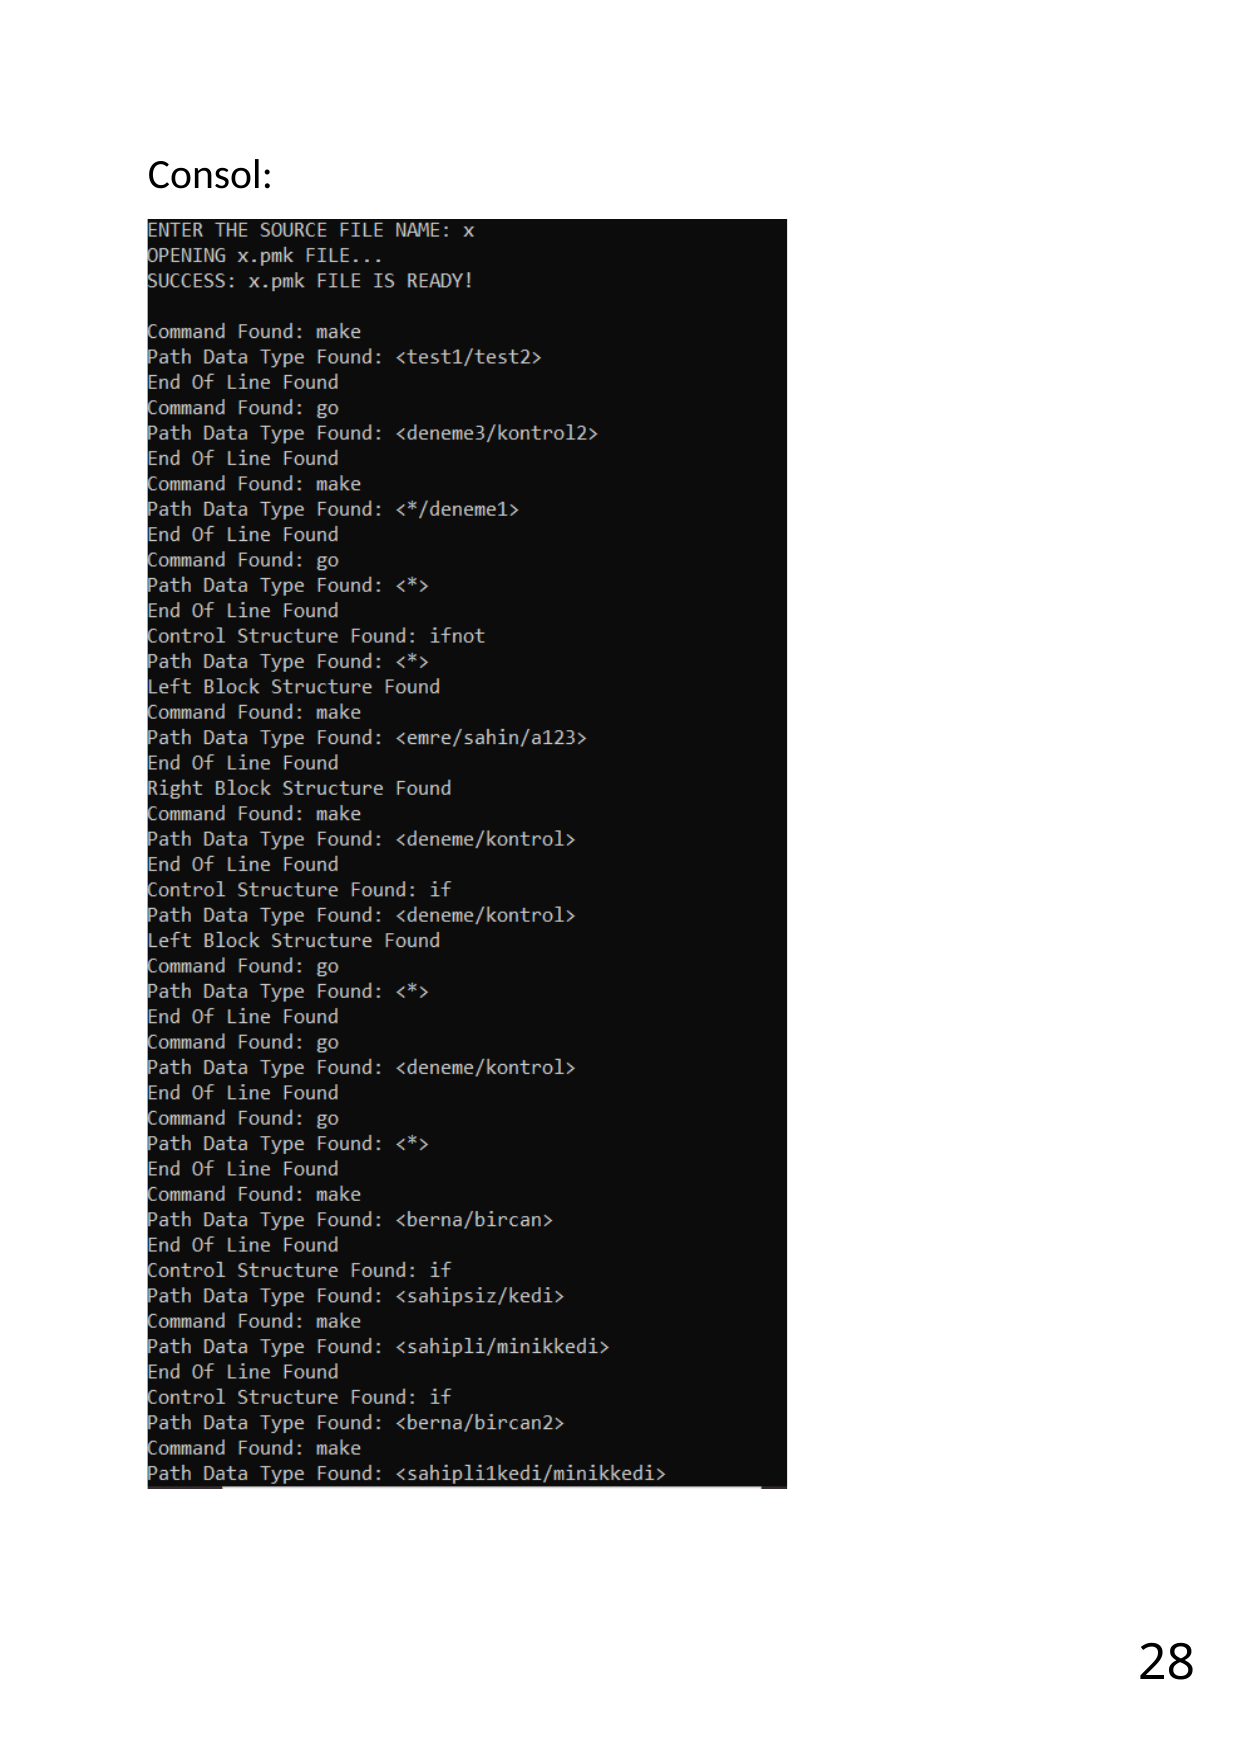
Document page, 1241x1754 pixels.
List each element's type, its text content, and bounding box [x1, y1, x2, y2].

picture [147, 219, 788, 1489]
text Consol: [148, 148, 1093, 198]
